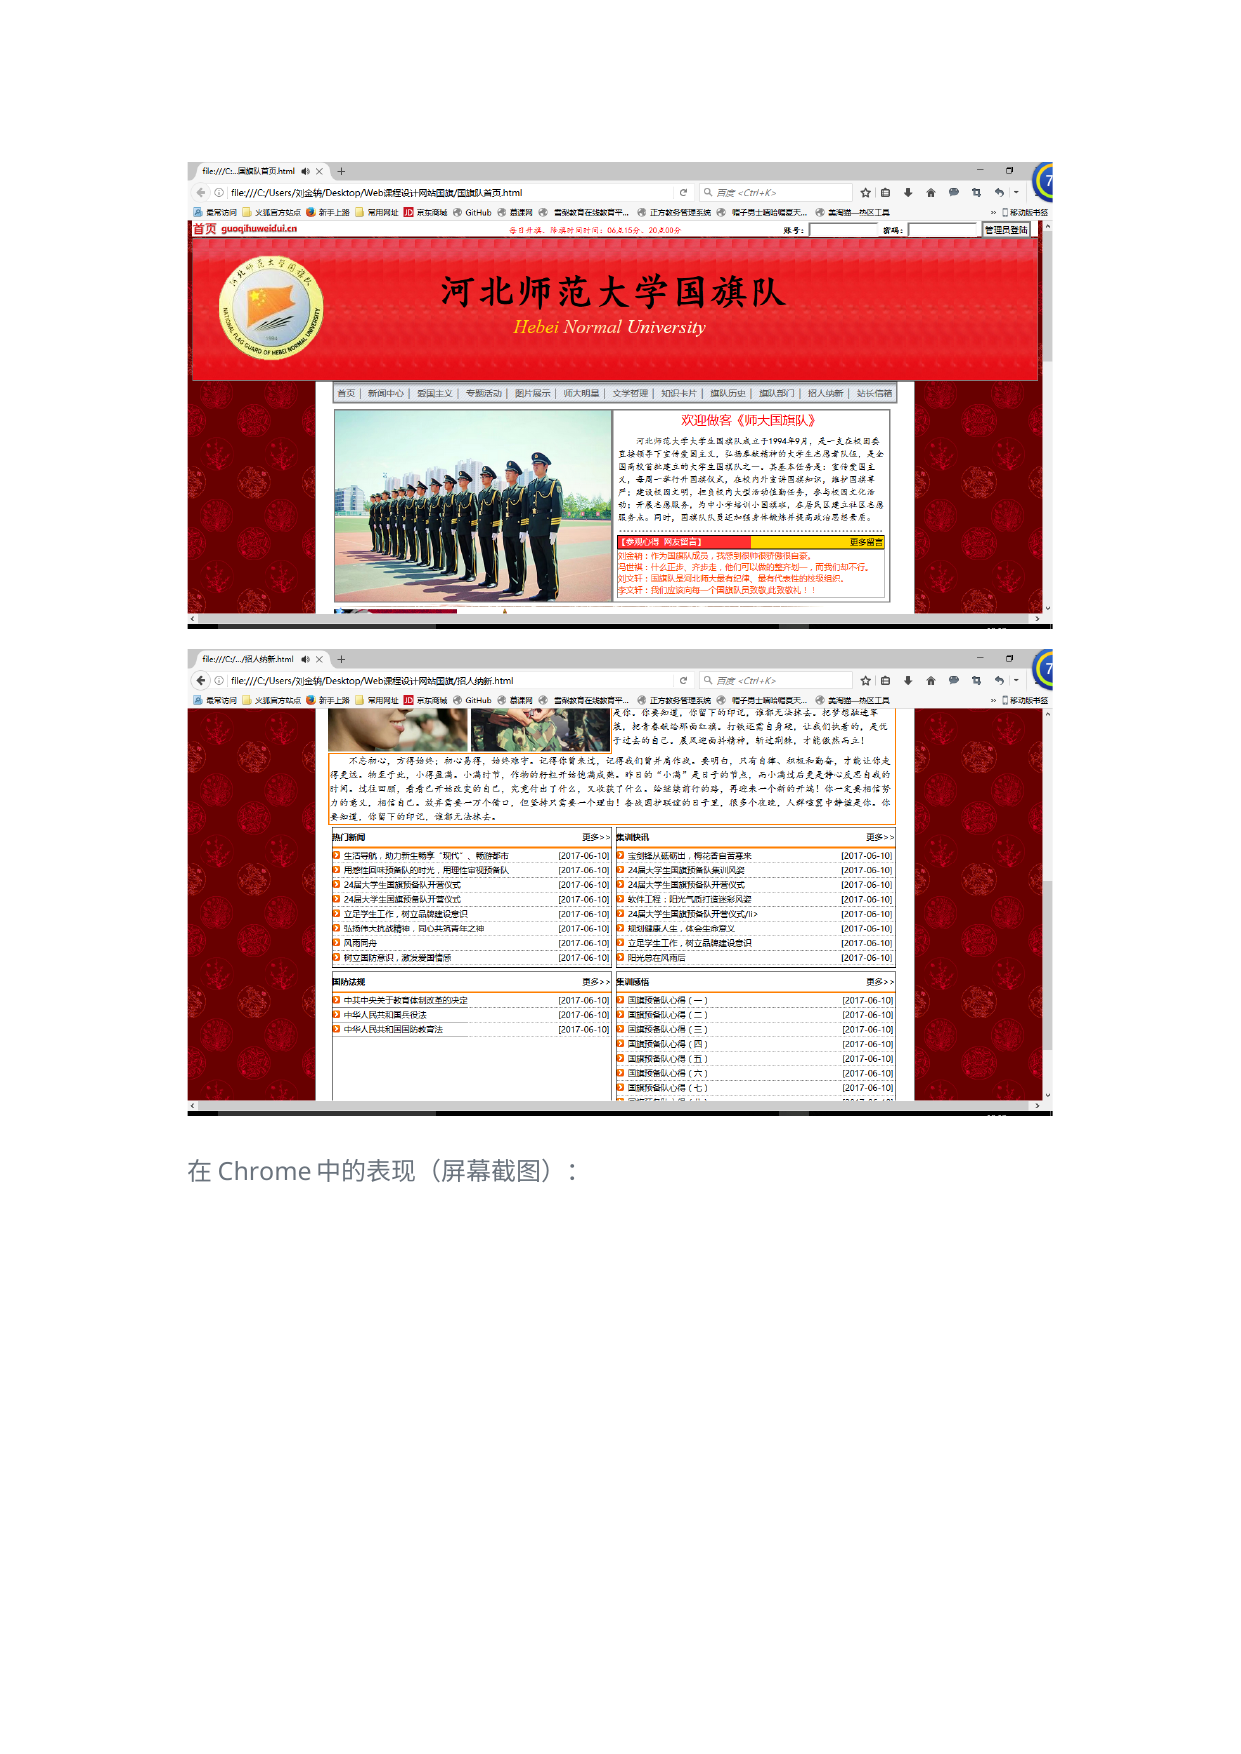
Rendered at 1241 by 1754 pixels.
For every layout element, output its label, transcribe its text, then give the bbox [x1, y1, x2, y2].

text 在Chrome中的表现（屏幕截图）： [187, 1137, 1053, 1202]
picture [187, 162, 1053, 629]
picture [187, 649, 1053, 1116]
